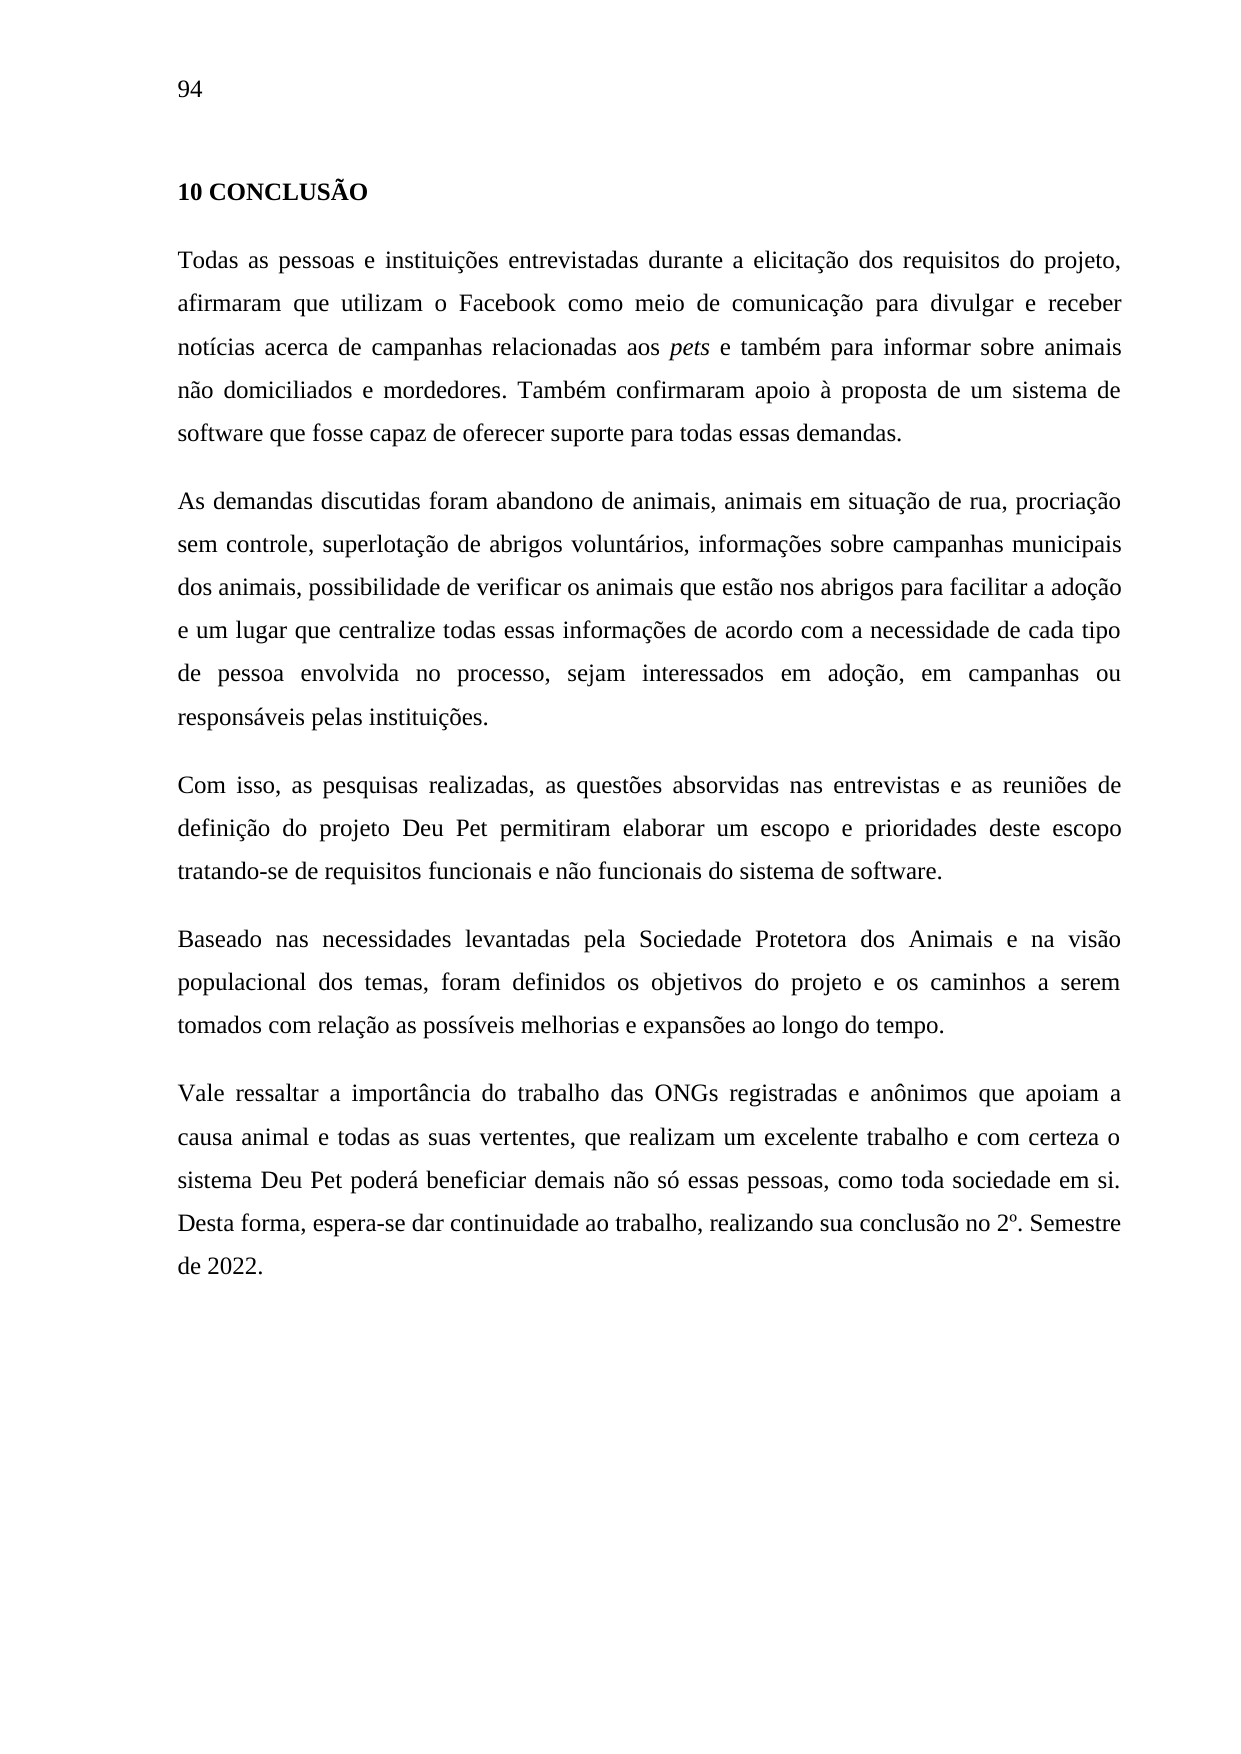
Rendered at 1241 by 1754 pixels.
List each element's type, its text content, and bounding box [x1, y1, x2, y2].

text Com isso, as pesquisas realizadas, as questões absorvidas nas entrevistas e as reuniões de definição do projeto Deu Pet permitiram elaborar um escopo e prioridades deste escopo tratando-se de requisitos funcionais e não funcionais do sistema de software. [177, 770, 1122, 885]
text Vale ressaltar a importância do trabalho das ONGs registradas e anônimos que apoiam a causa animal e todas as suas vertentes, que realizam um excelente trabalho e com certeza o sistema Deu Pet poderá beneficiar demais não só essas pessoas, como toda sociedade em si. Desta forma, espera-se dar continuidade ao trabalho, realizando sua conclusão no 2º. Semestre de 2022. [177, 1078, 1122, 1280]
text Todas as pessoas e instituições entrevistadas durante a elicitação dos requisitos do projeto, afirmaram que utilizam o Facebook como meio de comunicação para divulgar e receber notícias acerca de campanhas relacionadas aos pets e também para informar sobre animais não domiciliados e mordedores. Também confirmaram apoio à proposta de um sistema de software que fosse capaz de oferecer suporte para todas essas demandas. [177, 245, 1122, 447]
text Baseado nas necessidades levantadas pela Sociedade Protetora dos Animais e na visão populacional dos temas, foram definidos os objetivos do projeto e os caminhos a serem tomados com relação as possíveis melhorias e expansões ao longo do tempo. [177, 924, 1122, 1039]
subtitle 10 CONCLUSÃO [177, 177, 1122, 206]
text As demandas discutidas foram abandono de animais, animais em situação de rua, procriação sem controle, superlotação de abrigos voluntários, informações sobre campanhas municipais dos animais, possibilidade de verificar os animais que estão nos abrigos para facilitar a adoção e um lugar que centralize todas essas informações de acordo com a necessidade de cada tipo de pessoa envolvida no processo, sejam interessados em adoção, em campanhas ou responsáveis pelas instituições. [177, 486, 1122, 730]
